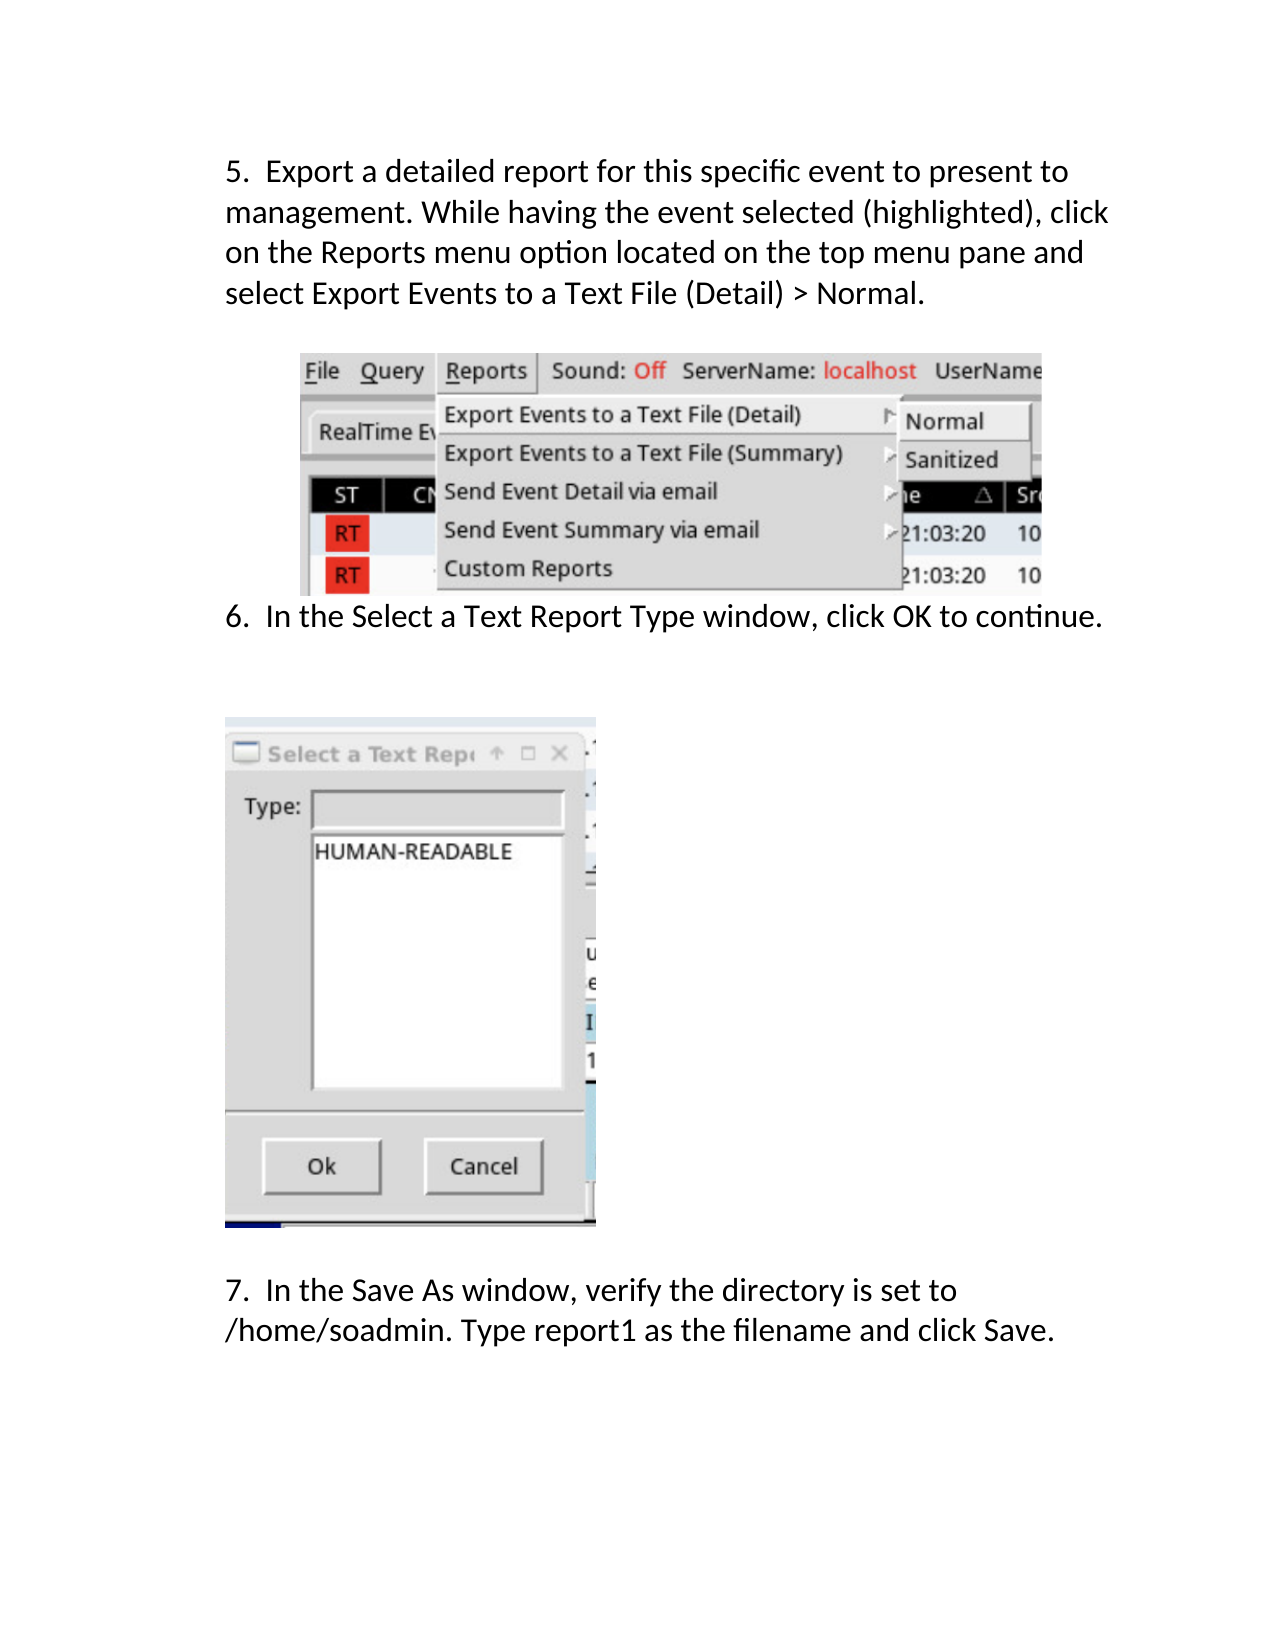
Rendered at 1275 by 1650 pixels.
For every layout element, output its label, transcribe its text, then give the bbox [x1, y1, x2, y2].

text 7. In the Save As window, verify the directory is set to /home/soadmin. Type report1 as the filename and click Save. [225, 1269, 1125, 1350]
picture [225, 717, 596, 1228]
text 5. Export a detailed report for this specific event to present to management. While having the event selected (highlighted), click on the Reports menu option located on the top menu pane and select Export Events to a Text File (Detail) > Normal. [225, 150, 1125, 313]
picture [300, 353, 1042, 596]
text 6. In the Select a Text Report Type window, click OK to continue. [225, 595, 1125, 636]
